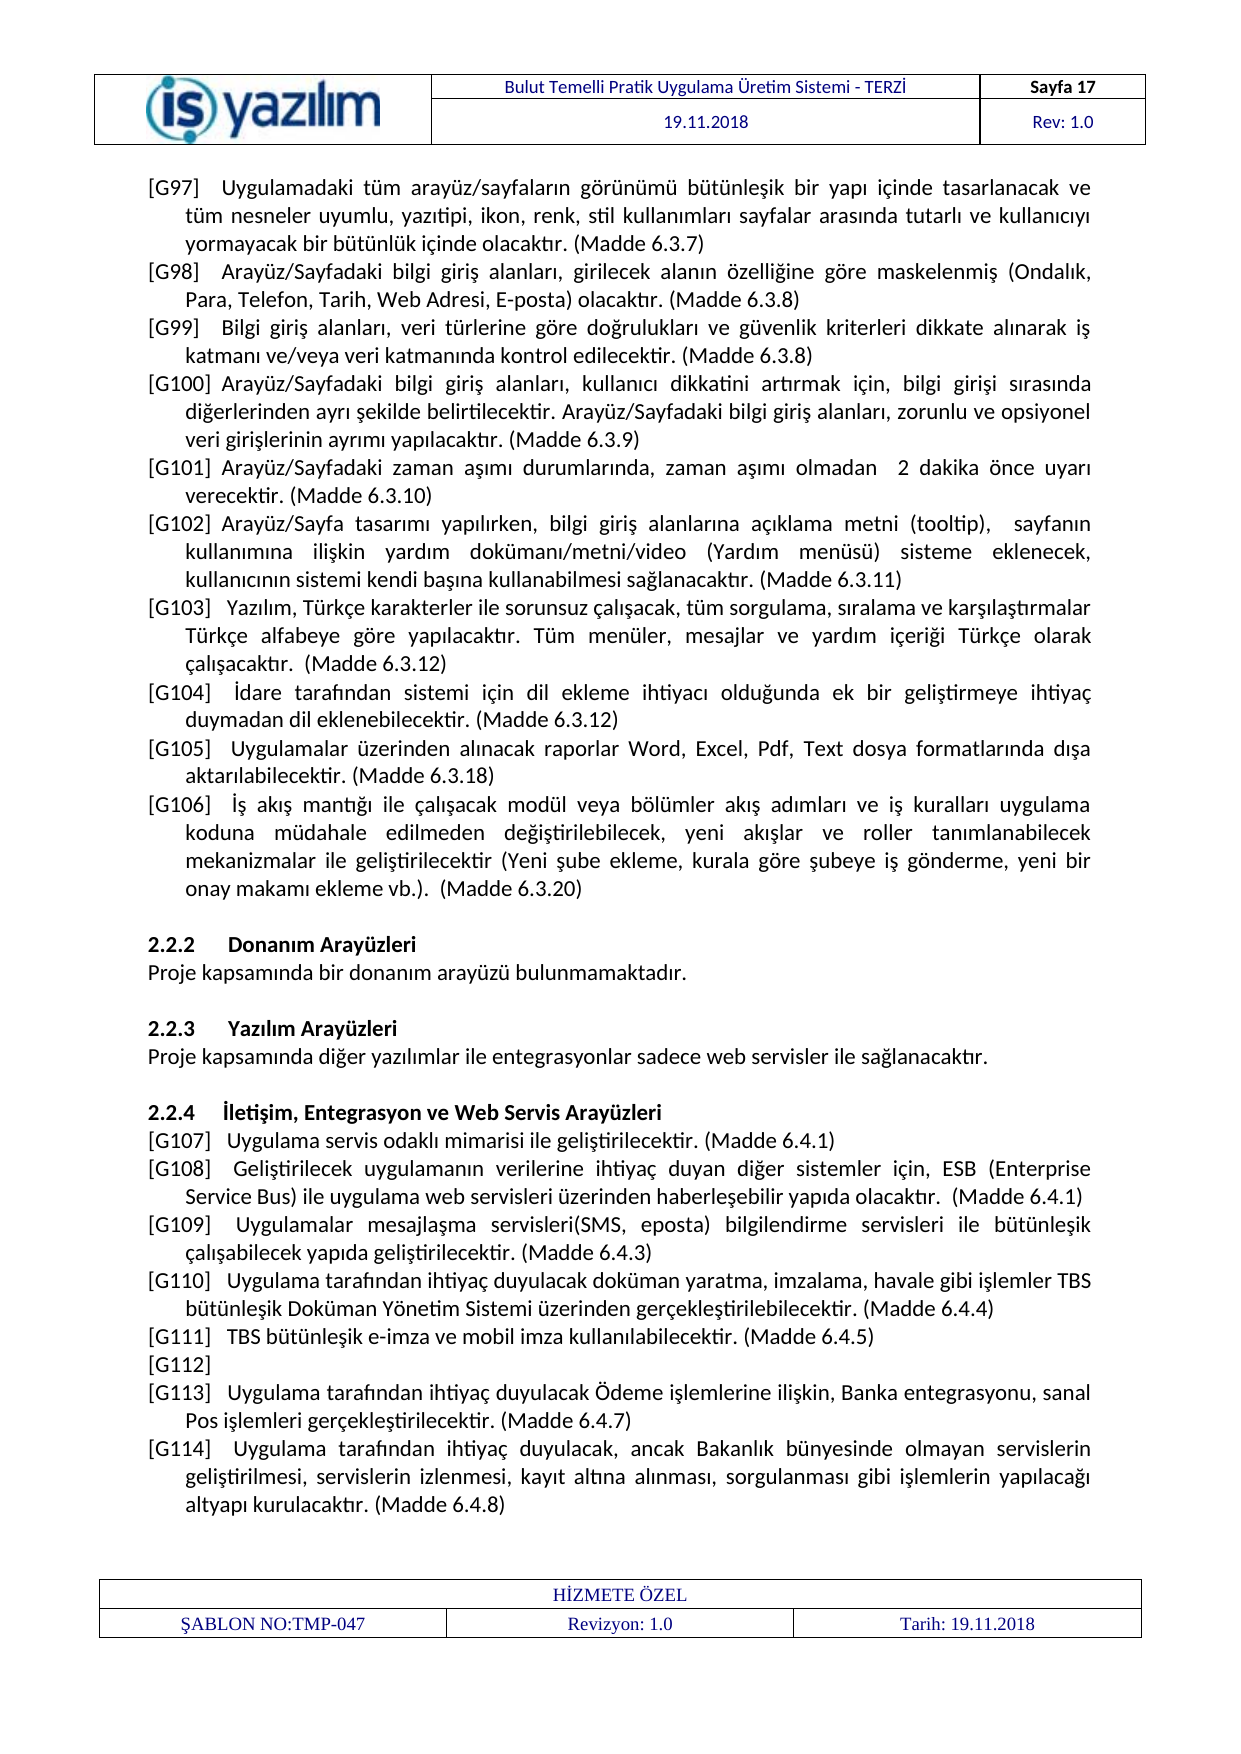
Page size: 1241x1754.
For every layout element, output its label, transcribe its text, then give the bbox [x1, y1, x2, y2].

list İş akış mantığı ile çalışacak modül veya bölümler akış adımları ve iş kuralları uygulama koduna müdahale edilmeden değiştirilebilecek, yeni akışlar ve roller tanımlanabilecek mekanizmalar ile geliştirilecektir (Yeni şube ekleme, kurala göre şubeye iş gönderme, yeni bir onay makamı ekleme vb.). (Madde 6.3.20) [148, 790, 1093, 902]
list Uygulamadaki tüm arayüz/sayfaların görünümü bütünleşik bir yapı içinde tasarlanacak ve tüm nesneler uyumlu, yazıtipi, ikon, renk, stil kullanımları sayfalar arasında tutarlı ve kullanıcıyı yormayacak bir bütünlük içinde olacaktır. (Madde 6.3.7) [148, 173, 1093, 257]
list Uygulamalar üzerinden alınacak raporlar Word, Excel, Pdf, Text dosya formatlarında dışa aktarılabilecektir. (Madde 6.3.18) [148, 734, 1093, 790]
list Uygulamalar mesajlaşma servisleri(SMS, eposta) bilgilendirme servisleri ile bütünleşik çalışabilecek yapıda geliştirilecektir. (Madde 6.4.3) [148, 1210, 1093, 1266]
picture [146, 75, 380, 144]
subtitle Donanım Arayüzleri [148, 930, 1093, 958]
list İdare tarafından sistemi için dil ekleme ihtiyacı olduğunda ek bir geliştirmeye ihtiyaç duymadan dil eklenebilecektir. (Madde 6.3.12) [148, 678, 1093, 734]
list Uygulama tarafından ihtiyaç duyulacak Ödeme işlemlerine ilişkin, Banka entegrasyonu, sanal Pos işlemleri gerçekleştirilecektir. (Madde 6.4.7) [148, 1378, 1093, 1434]
list Yazılım, Türkçe karakterler ile sorunsuz çalışacak, tüm sorgulama, sıralama ve karşılaştırmalar Türkçe alfabeye göre yapılacaktır. Tüm menüler, mesajlar ve yardım içeriği Türkçe olarak çalışacaktır. (Madde 6.3.12) [148, 593, 1093, 678]
subtitle İletişim, Entegrasyon ve Web Servis Arayüzleri [148, 1098, 1093, 1126]
text Proje kapsamında diğer yazılımlar ile entegrasyonlar sadece web servisler ile sağlanacaktır. [148, 1042, 1093, 1070]
list Bilgi giriş alanları, veri türlerine göre doğrulukları ve güvenlik kriterleri dikkate alınarak iş katmanı ve/veya veri katmanında kontrol edilecektir. (Madde 6.3.8) [148, 313, 1093, 369]
list Arayüz/Sayfadaki bilgi giriş alanları, kullanıcı dikkatini artırmak için, bilgi girişi sırasında diğerlerinden ayrı şekilde belirtilecektir. Arayüz/Sayfadaki bilgi giriş alanları, zorunlu ve opsiyonel veri girişlerinin ayrımı yapılacaktır. (Madde 6.3.9) [148, 369, 1093, 453]
list TBS bütünleşik e-imza ve mobil imza kullanılabilecektir. (Madde 6.4.5) [148, 1322, 1093, 1350]
list Uygulama servis odaklı mimarisi ile geliştirilecektir. (Madde 6.4.1) [148, 1126, 1093, 1154]
subtitle Yazılım Arayüzleri [148, 1014, 1093, 1042]
list Arayüz/Sayfadaki zaman aşımı durumlarında, zaman aşımı olmadan 2 dakika önce uyarı verecektir. (Madde 6.3.10) [148, 453, 1093, 509]
list Arayüz/Sayfadaki bilgi giriş alanları, girilecek alanın özelliğine göre maskelenmiş (Ondalık, Para, Telefon, Tarih, Web Adresi, E-posta) olacaktır. (Madde 6.3.8) [148, 257, 1093, 313]
list Uygulama tarafından ihtiyaç duyulacak doküman yaratma, imzalama, havale gibi işlemler TBS bütünleşik Doküman Yönetim Sistemi üzerinden gerçekleştirilebilecektir. (Madde 6.4.4) [148, 1266, 1093, 1322]
list Geliştirilecek uygulamanın verilerine ihtiyaç duyan diğer sistemler için, ESB (Enterprise Service Bus) ile uygulama web servisleri üzerinden haberleşebilir yapıda olacaktır. (Madde 6.4.1) [148, 1154, 1093, 1210]
list Arayüz/Sayfa tasarımı yapılırken, bilgi giriş alanlarına açıklama metni (tooltip), sayfanın kullanımına ilişkin yardım dokümanı/metni/video (Yardım menüsü) sisteme eklenecek, kullanıcının sistemi kendi başına kullanabilmesi sağlanacaktır. (Madde 6.3.11) [148, 509, 1093, 593]
text Proje kapsamında bir donanım arayüzü bulunmamaktadır. [148, 958, 1093, 986]
list Uygulama tarafından ihtiyaç duyulacak, ancak Bakanlık bünyesinde olmayan servislerin geliştirilmesi, servislerin izlenmesi, kayıt altına alınması, sorgulanması gibi işlemlerin yapılacağı altyapı kurulacaktır. (Madde 6.4.8) [148, 1434, 1093, 1518]
